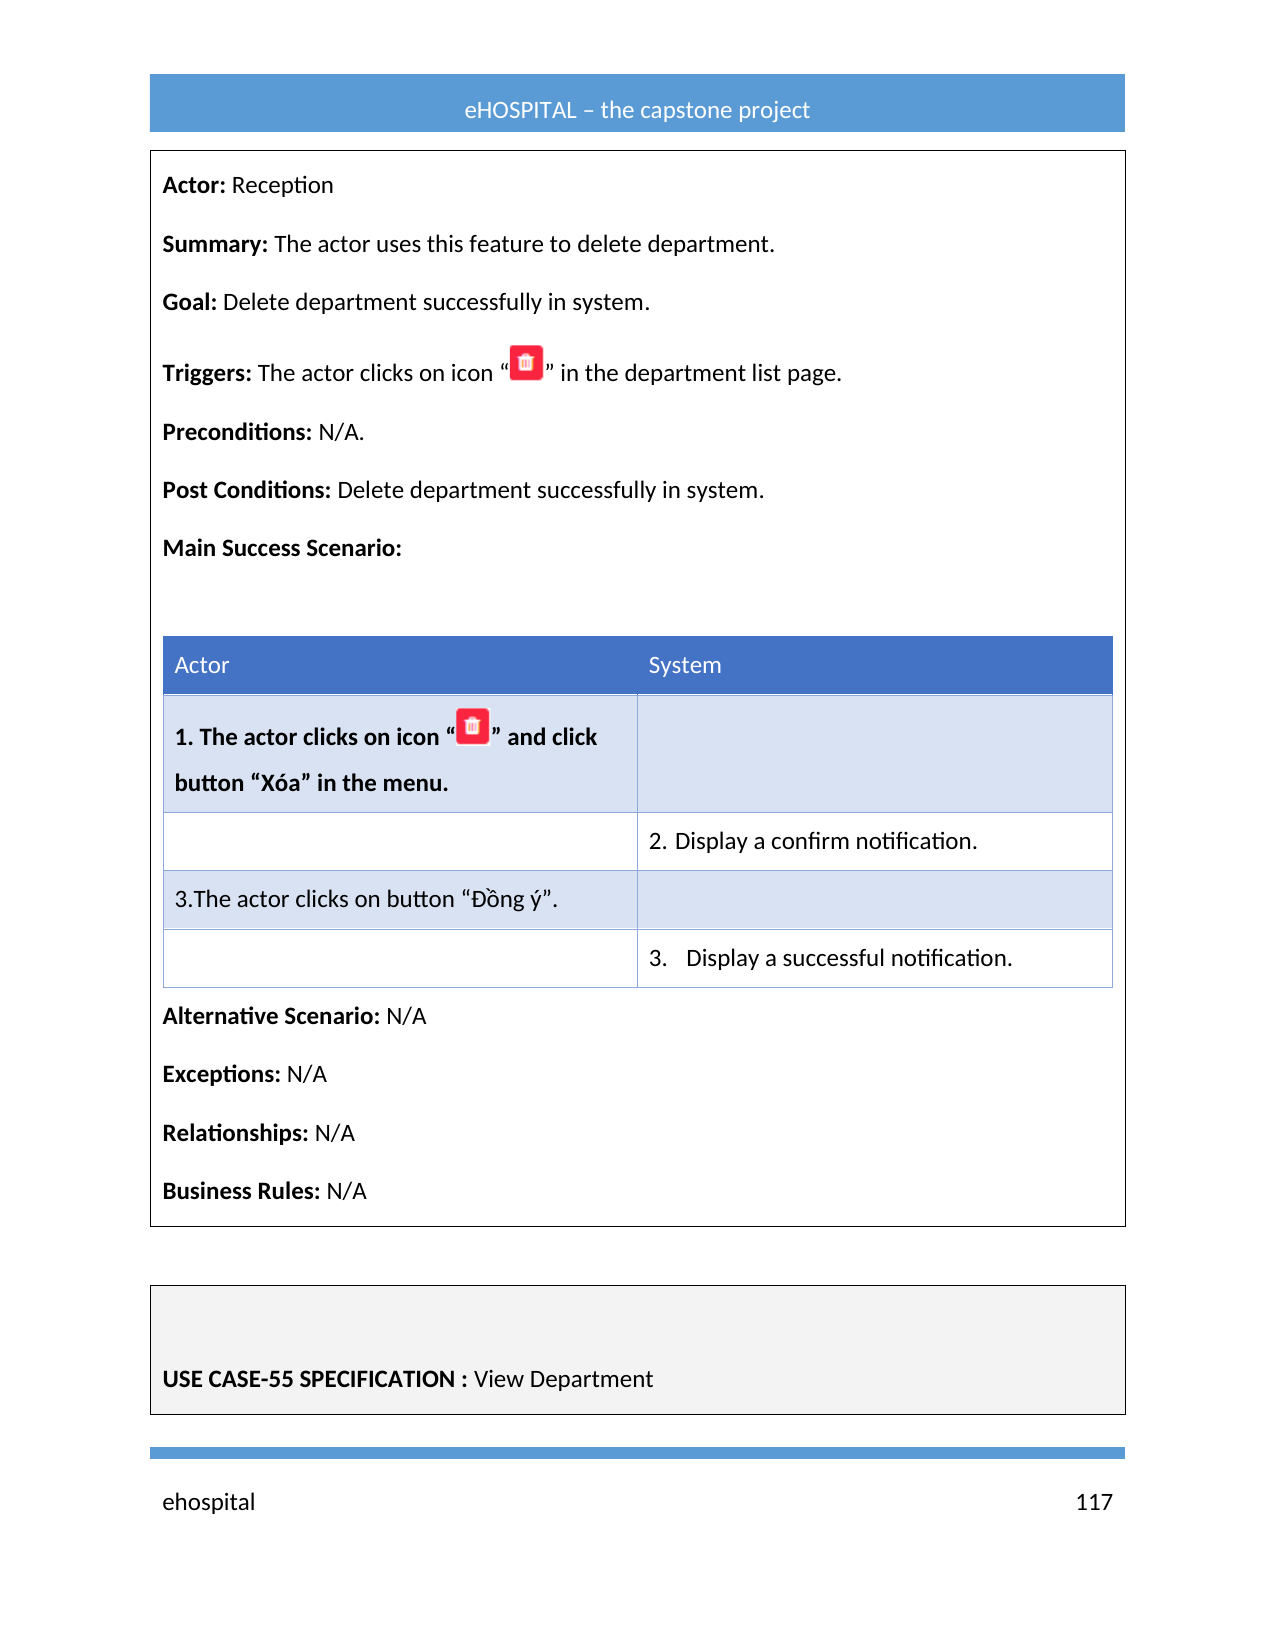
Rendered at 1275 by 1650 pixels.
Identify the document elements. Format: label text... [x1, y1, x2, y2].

table_cell Actor: Reception Summary: The actor uses this feature to delete department. Goal: Delete department successfully in system. Triggers: The actor clicks on icon “” in the department list page. Preconditions: N/A. Post Conditions: Delete department successfully in system. Main Success Scenario: Alternative Scenario: N/A Exceptions: N/A Relationships: N/A Business Rules: N/A [151, 151, 1125, 1226]
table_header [151, 1286, 1125, 1414]
picture [456, 708, 491, 746]
picture [509, 344, 544, 382]
